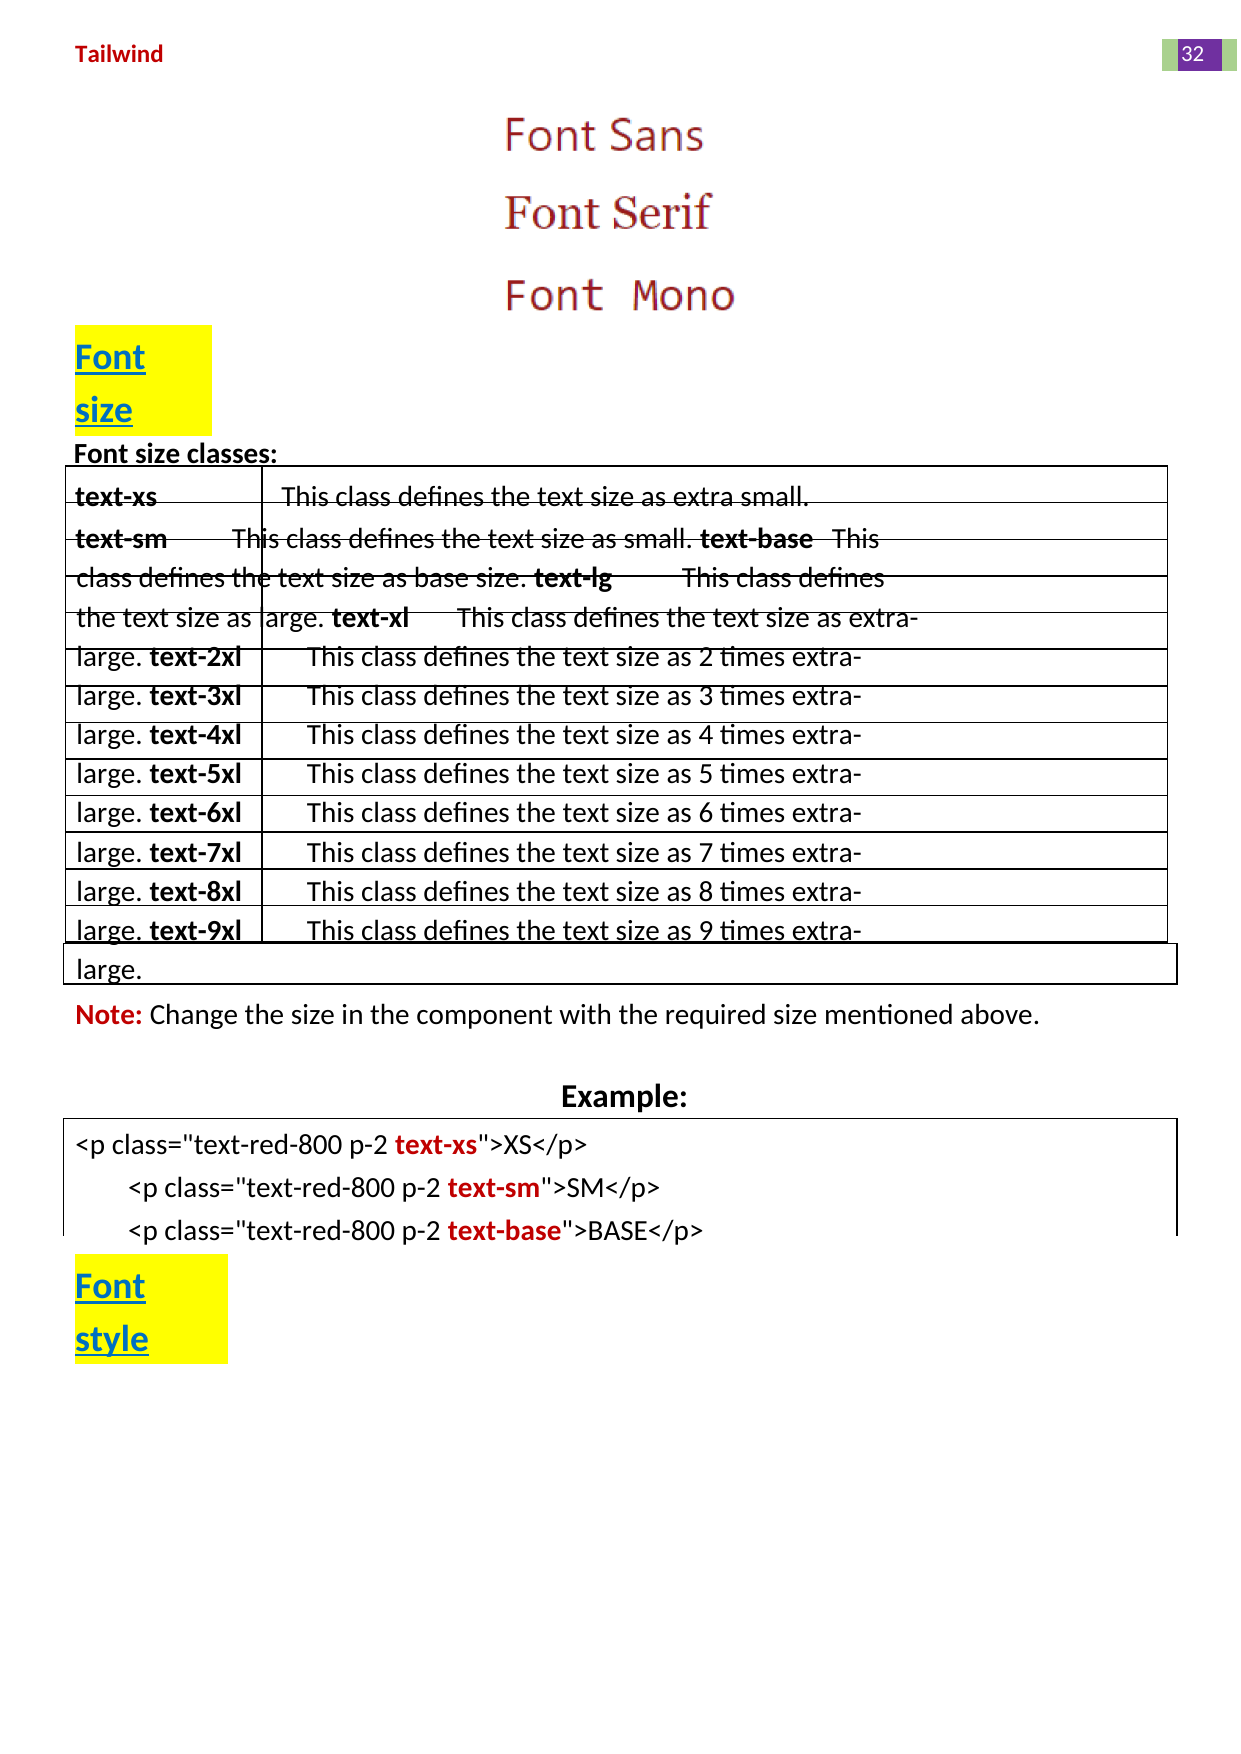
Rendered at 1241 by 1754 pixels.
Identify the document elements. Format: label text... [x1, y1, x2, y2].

subtitle Example: [75, 1075, 1173, 1116]
text text-xs This class defines the text size as extra small. [75, 478, 1172, 513]
text <p class="text-red-800 p-2 text-sm">SM</p> [75, 1169, 1173, 1205]
text text-sm This class defines the text size as small. text-base This class defines the text size as base size. text-lg This class defines the text size as large. text-xl This class defines the text size as extra-large. text-2xl This class defines the text size as 2 times extra-large. text-3xl This class defines the text size as 3 times extra-large. text-4xl This class defines the text size as 4 times extra-large. text-5xl This class defines the text size as 5 times extra-large. text-6xl This class defines the text size as 6 times extra-large. text-7xl This class defines the text size as 7 times extra-large. text-8xl This class defines the text size as 8 times extra-large. text-9xl This class defines the text size as 9 times extra-large. [75, 520, 921, 987]
picture [501, 105, 746, 320]
table_header Font style [75, 1254, 228, 1364]
text <p class="text-red-800 p-2 text-base">BASE</p> [75, 1212, 1173, 1247]
text Font size classes: [73, 436, 1173, 471]
table_header Font size [75, 325, 212, 436]
text Note: Change the size in the component with the required size mentioned above. [75, 996, 1173, 1032]
text <p class="text-red-800 p-2 text-xs">XS</p> [75, 1126, 1173, 1162]
